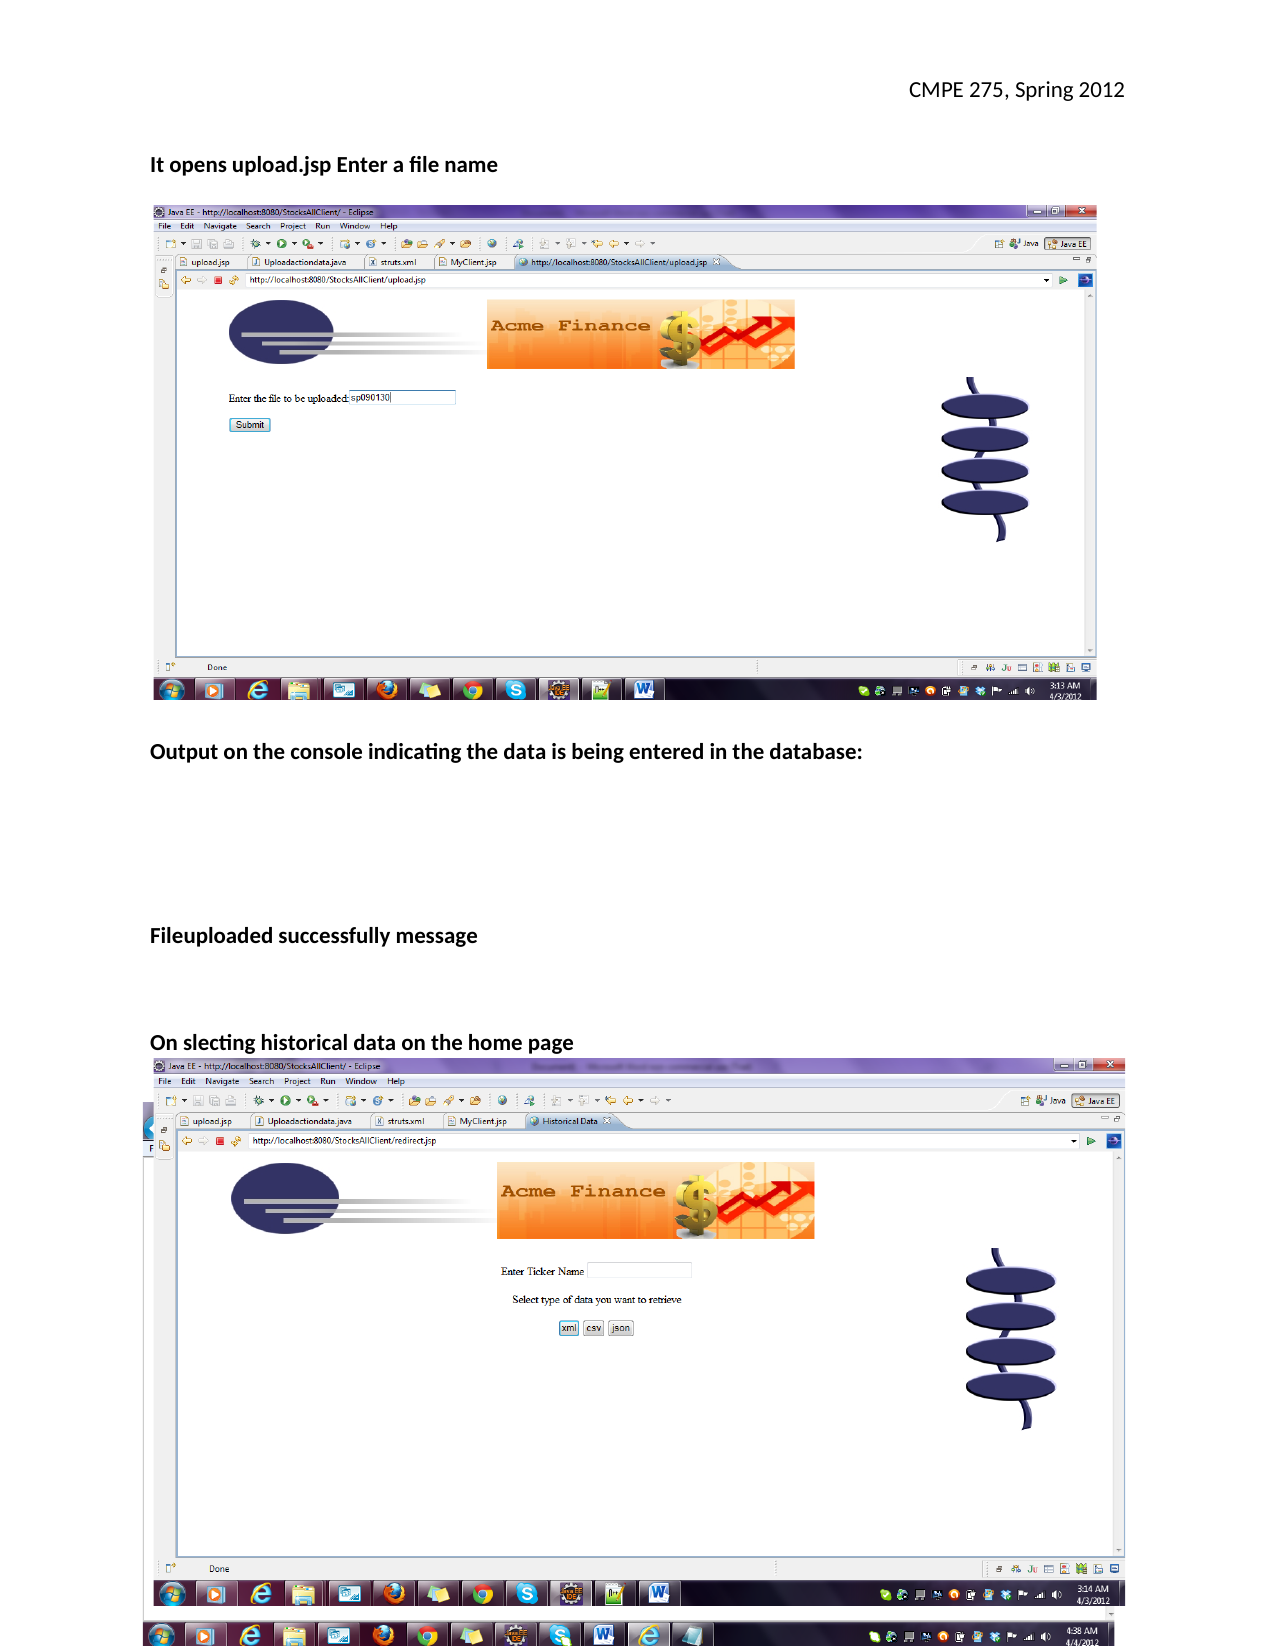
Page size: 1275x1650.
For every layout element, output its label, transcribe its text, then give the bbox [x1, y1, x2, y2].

text On slecting historical data on the home page [150, 1028, 1125, 1056]
picture [153, 205, 1096, 699]
picture [142, 1058, 1125, 1646]
text Fileuploaded successfully message [150, 922, 1125, 949]
text It opens upload.jsp Enter a file name [150, 150, 1125, 178]
